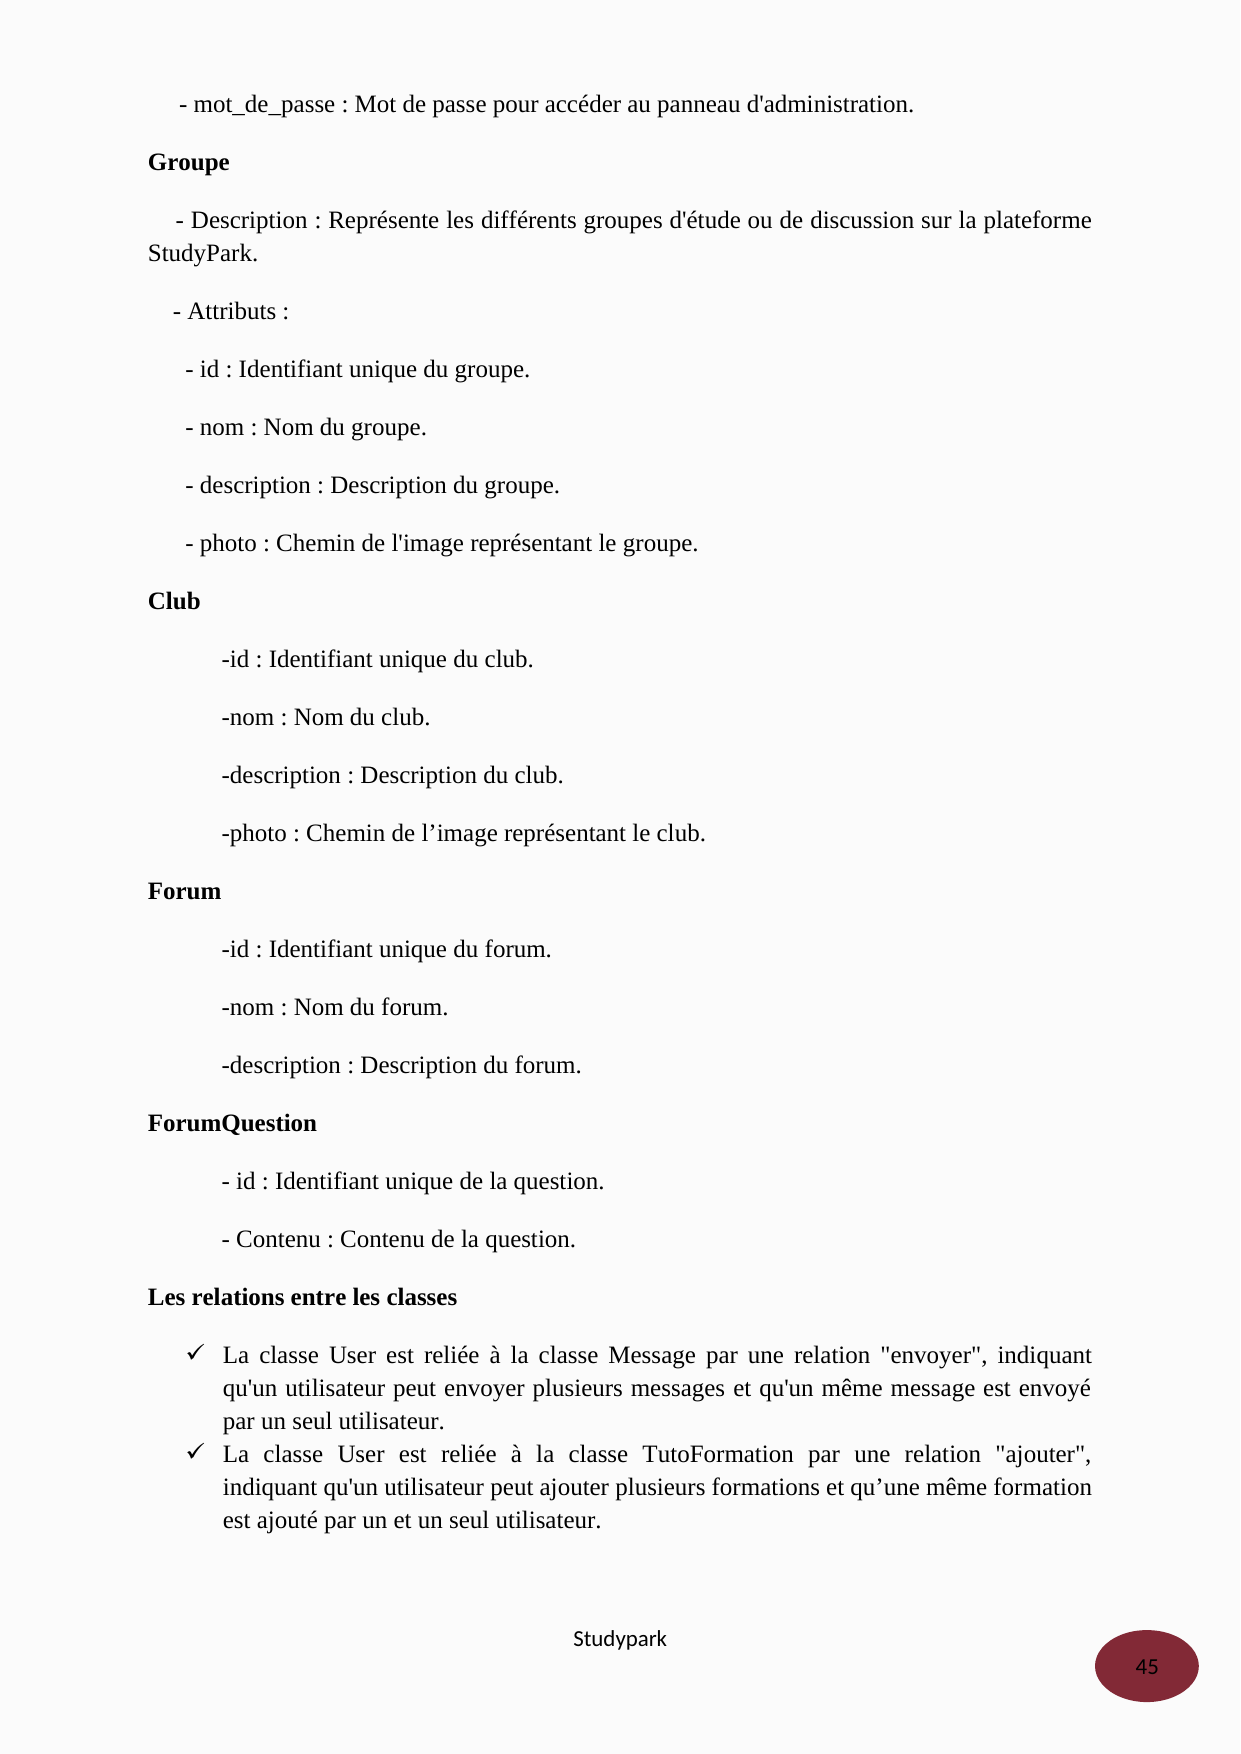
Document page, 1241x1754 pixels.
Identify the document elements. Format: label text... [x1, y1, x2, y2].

text Club [148, 586, 1093, 614]
text - photo : Chemin de l'image représentant le groupe. [148, 528, 1093, 557]
text -photo : Chemin de l’image représentant le club. [148, 818, 1093, 847]
list La classe User est reliée à la classe TutoFormation par une relation "ajouter", indiquant qu'un utilisateur peut ajouter plusieurs formations et qu’une même formation est ajouté par un et un seul utilisateur. [185, 1439, 1093, 1534]
text - id : Identifiant unique de la question. [148, 1166, 1093, 1195]
text - Attributs : [148, 296, 1093, 324]
text - mot_de_passe : Mot de passe pour accéder au panneau d'administration. [148, 89, 1093, 117]
text -id : Identifiant unique du forum. [148, 934, 1093, 963]
list La classe User est reliée à la classe Message par une relation "envoyer", indiquant qu'un utilisateur peut envoyer plusieurs messages et qu'un même message est envoyé par un seul utilisateur. [185, 1340, 1093, 1435]
text -nom : Nom du club. [148, 702, 1093, 731]
text -description : Description du club. [148, 760, 1093, 789]
text - Description : Représente les différents groupes d'étude ou de discussion sur la plateforme StudyPark. [148, 205, 1093, 266]
text -nom : Nom du forum. [148, 992, 1093, 1021]
text ForumQuestion [148, 1108, 1093, 1137]
text - id : Identifiant unique du groupe. [148, 354, 1093, 382]
text Forum [148, 876, 1093, 905]
text Les relations entre les classes [148, 1282, 1093, 1311]
text -description : Description du forum. [148, 1050, 1093, 1079]
text Groupe [148, 147, 1093, 175]
text -id : Identifiant unique du club. [148, 644, 1093, 673]
text - nom : Nom du groupe. [148, 412, 1093, 441]
text - Contenu : Contenu de la question. [148, 1224, 1093, 1253]
text - description : Description du groupe. [148, 470, 1093, 498]
